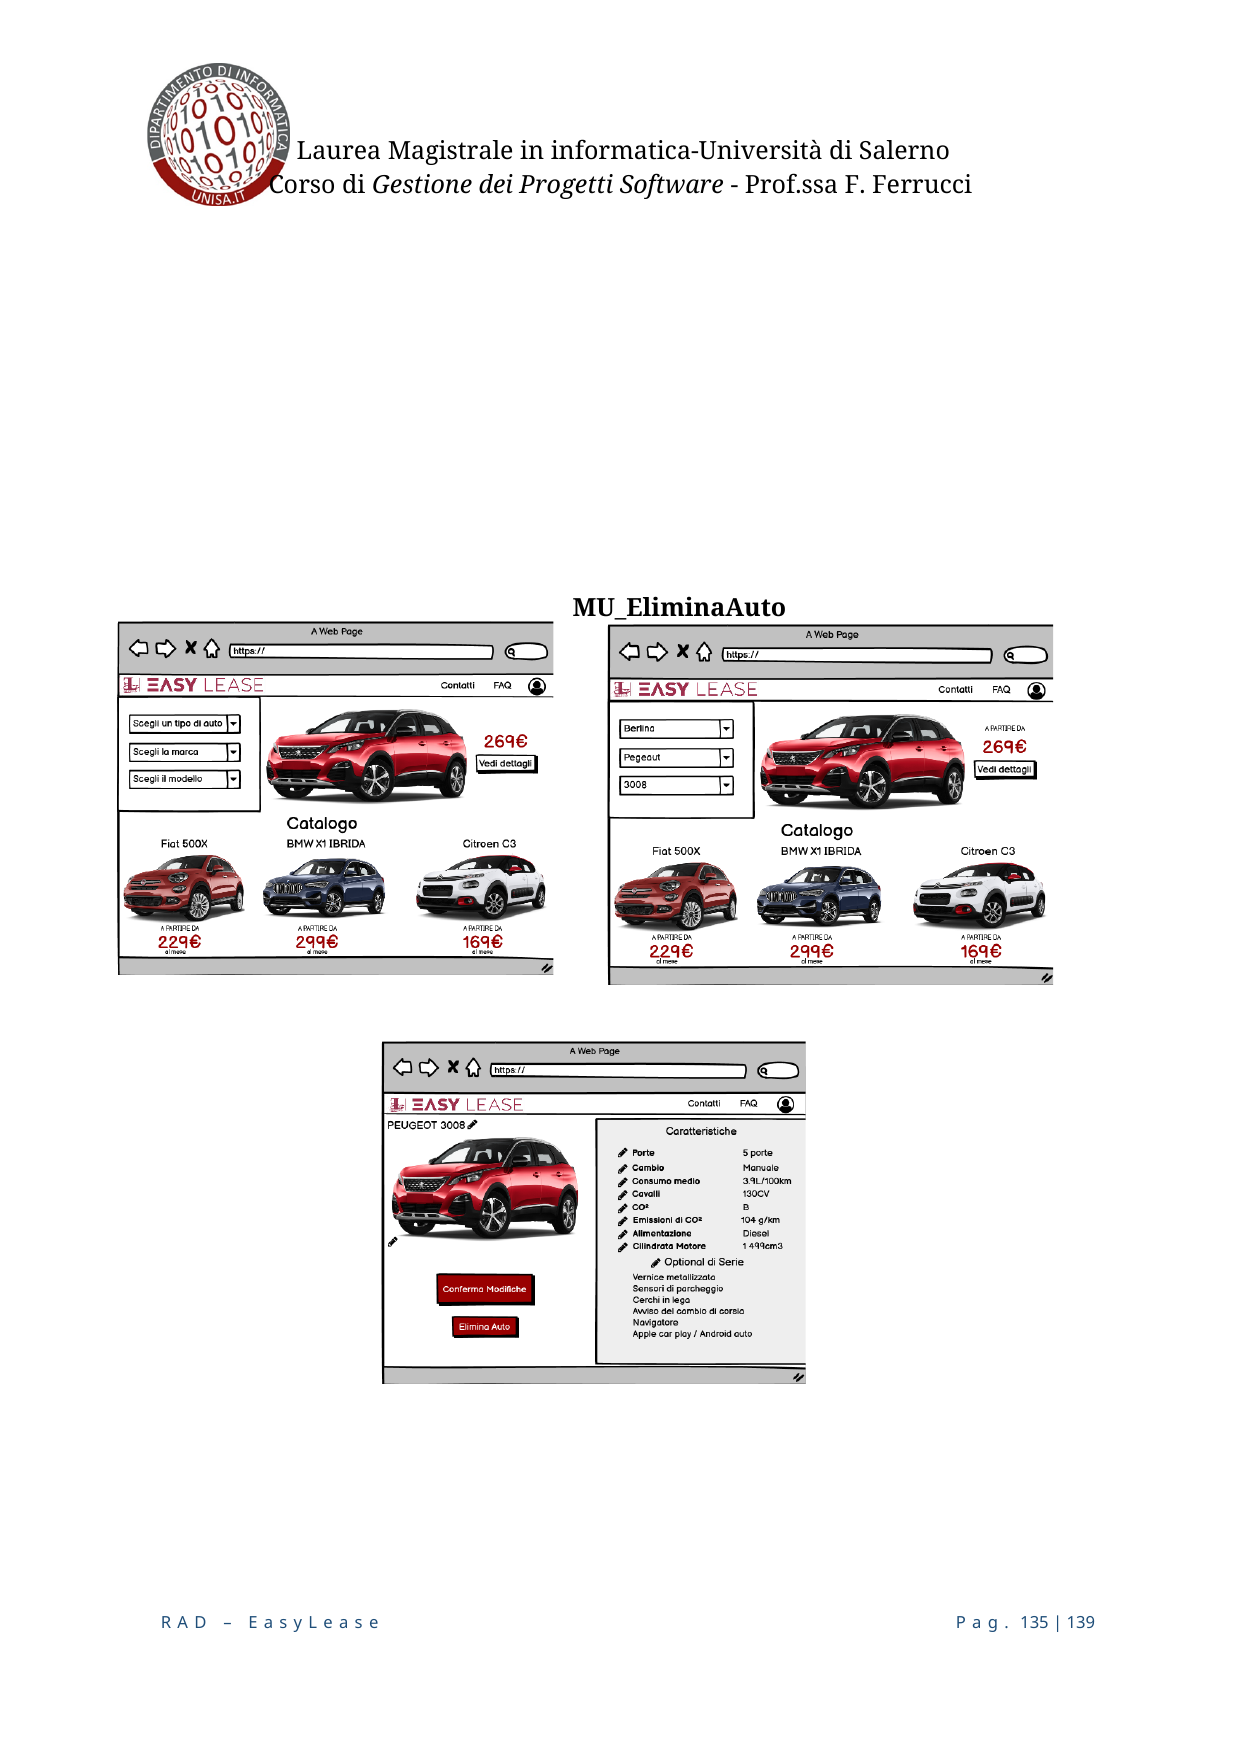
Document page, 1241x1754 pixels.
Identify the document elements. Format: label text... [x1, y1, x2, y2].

picture [590, 832, 1119, 1229]
picture [85, 1392, 551, 1752]
picture [82, 836, 585, 1224]
picture [568, 1394, 1072, 1751]
picture [365, 400, 806, 741]
picture [147, 63, 290, 206]
text MU_EliminazioneConsulenti [118, 1360, 1122, 1394]
